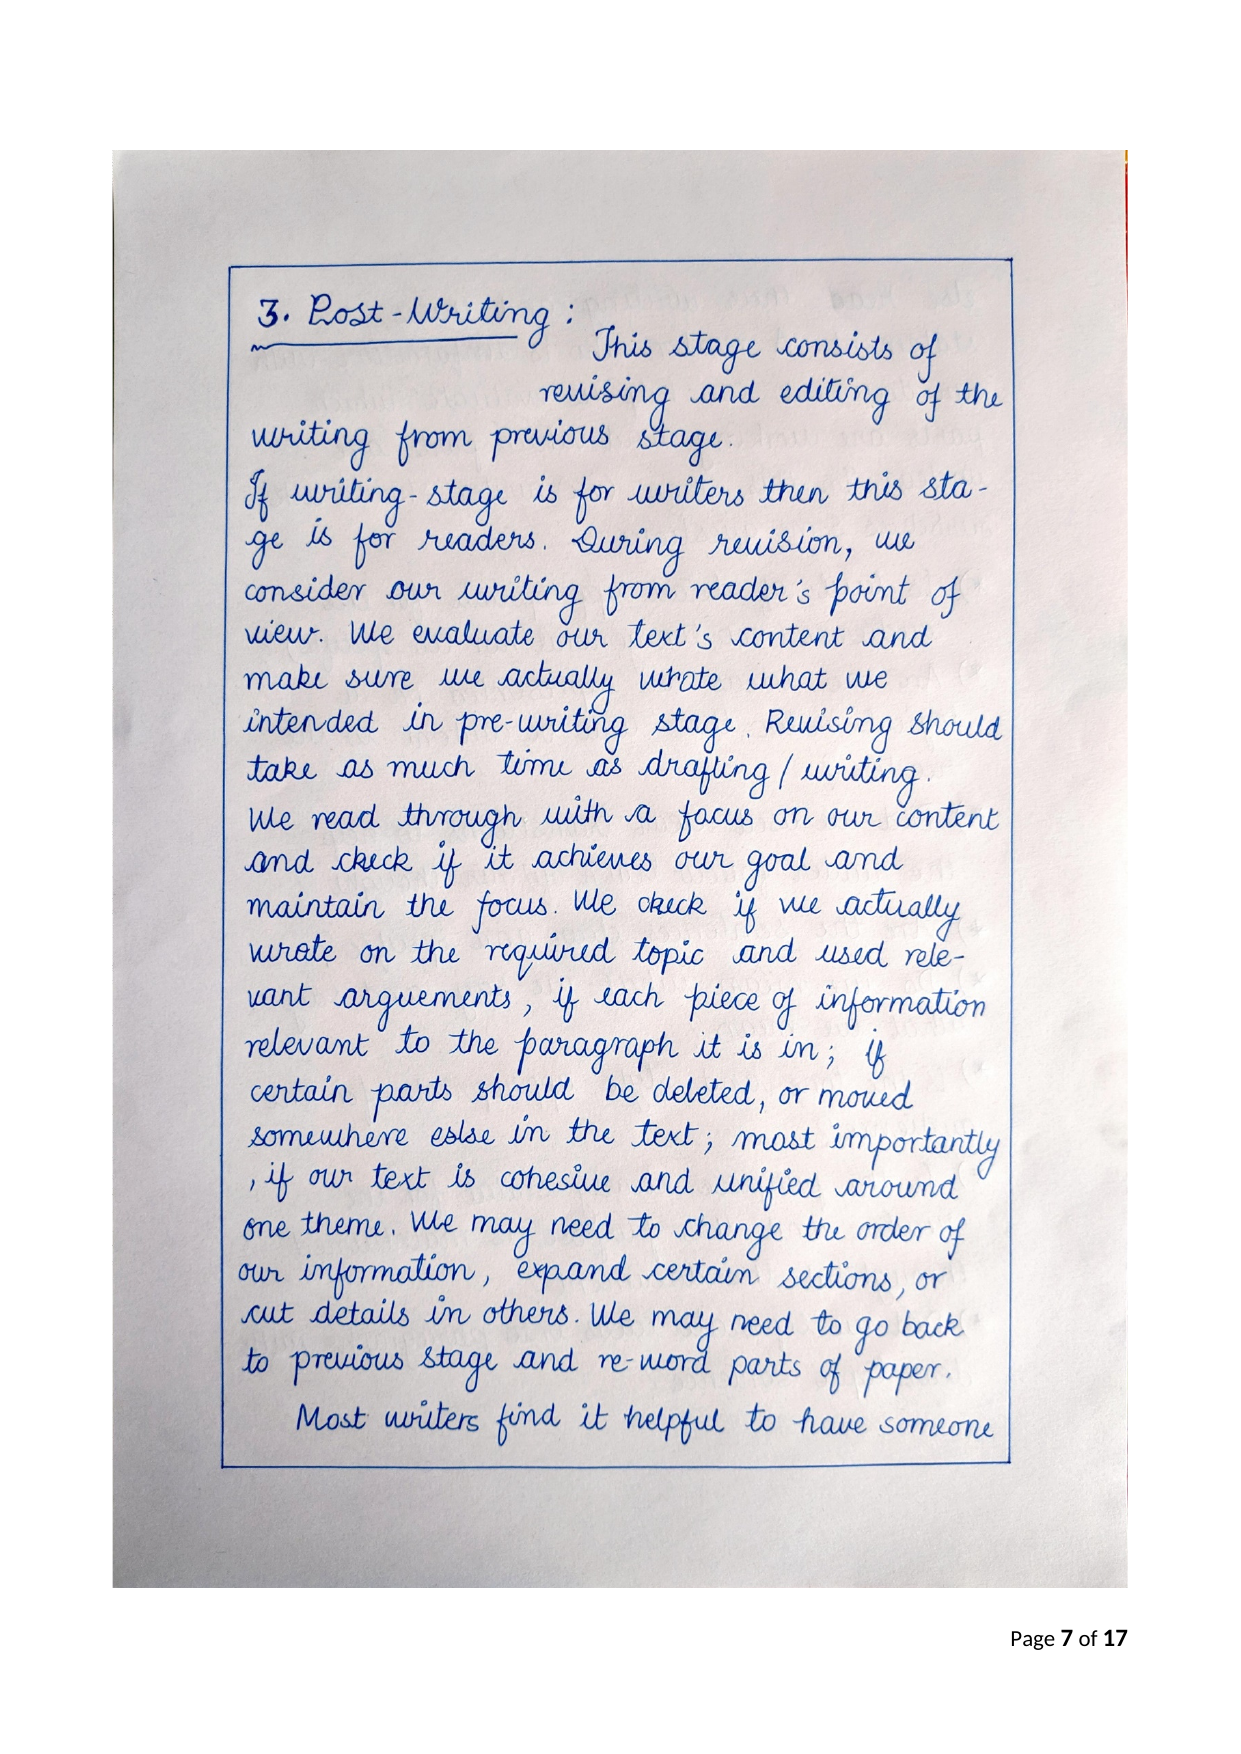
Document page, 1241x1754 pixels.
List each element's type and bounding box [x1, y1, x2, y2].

picture [112, 150, 1128, 1588]
